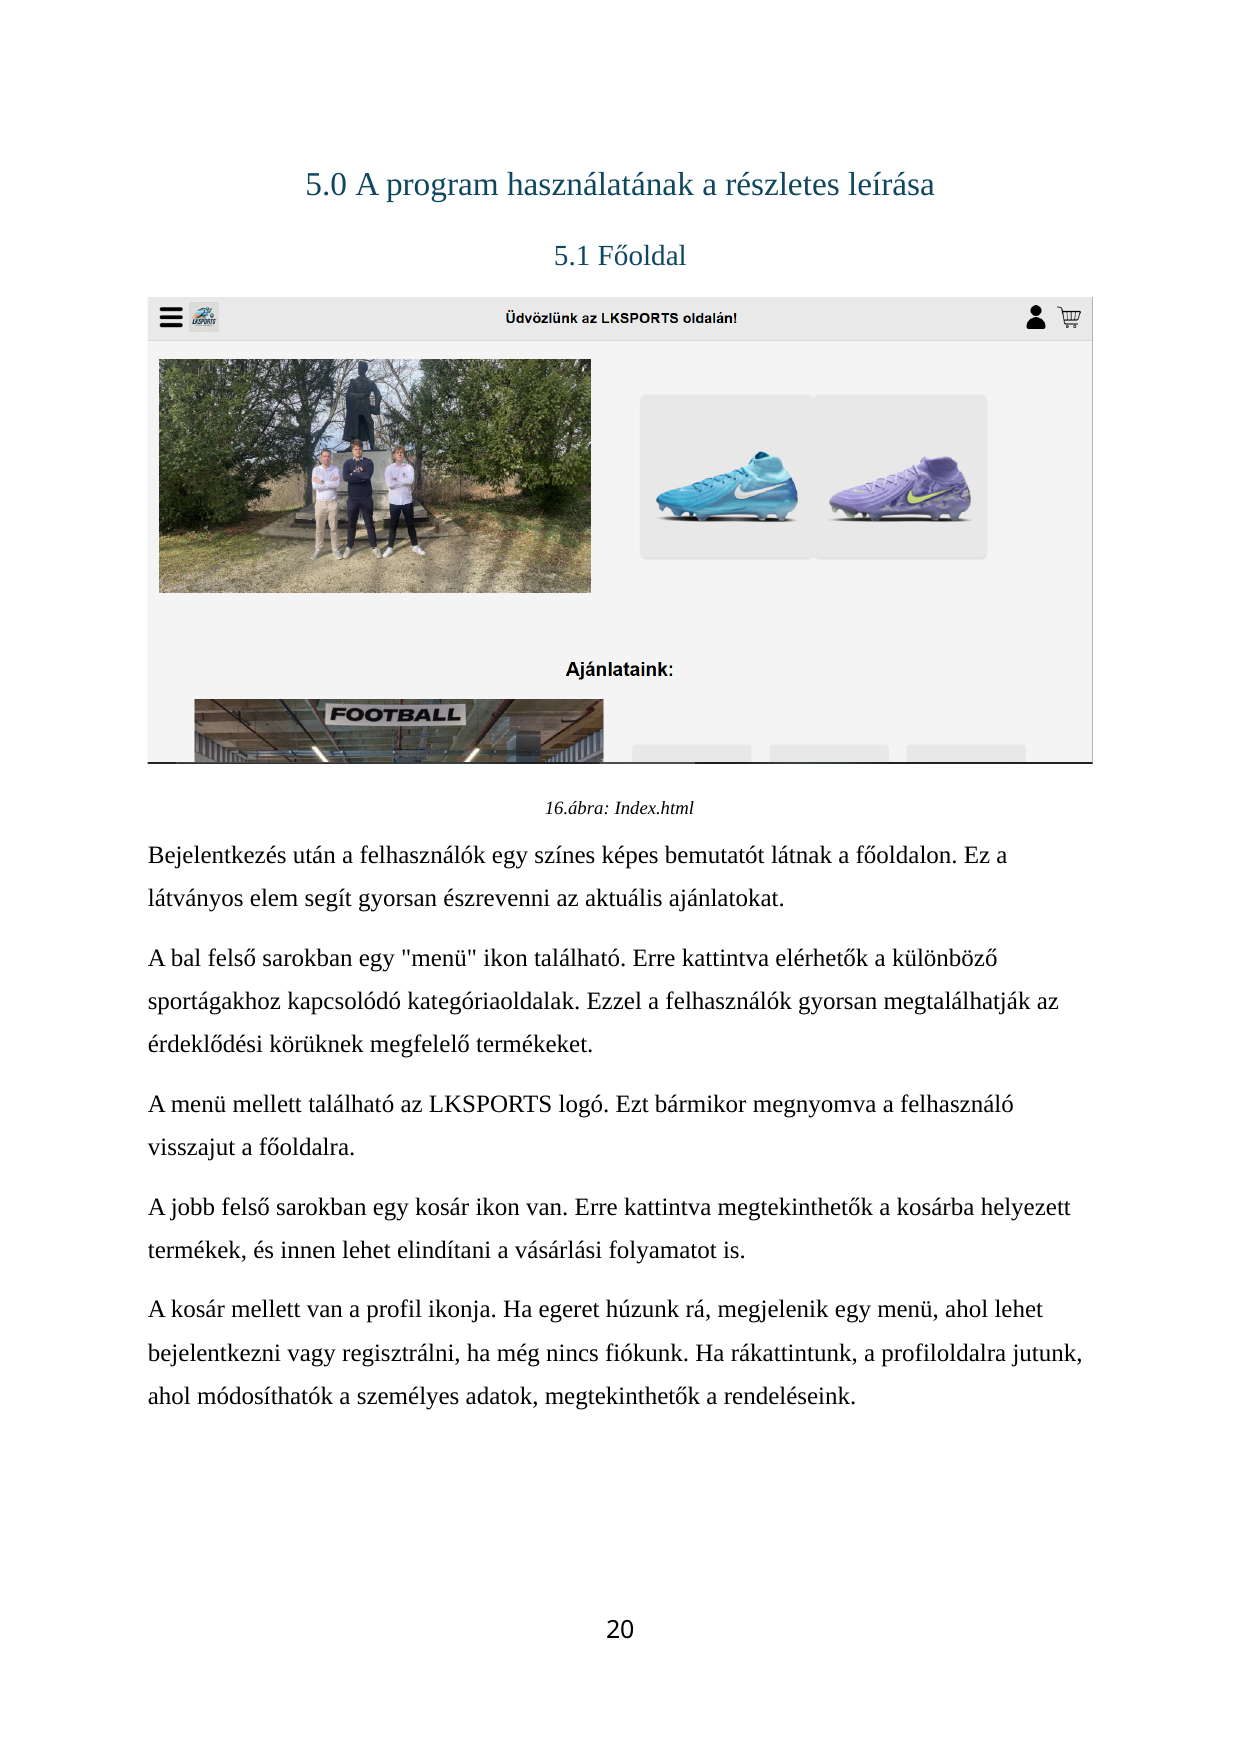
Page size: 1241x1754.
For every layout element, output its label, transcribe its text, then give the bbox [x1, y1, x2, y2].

picture [147, 297, 1093, 764]
subtitle 5.1 Főoldal [148, 238, 1093, 272]
text A jobb felső sarokban egy kosár ikon van. Erre kattintva megtekinthetők a kosárba helyezett termékek, és innen lehet elindítani a vásárlási folyamatot is. [148, 1192, 1093, 1263]
text A menü mellett található az LKSPORTS logó. Ezt bármikor megnyomva a felhasználó visszajut a főoldalra. [148, 1089, 1093, 1161]
text A bal felső sarokban egy "menü" ikon található. Erre kattintva elérhetők a különböző sportágakhoz kapcsolódó kategóriaoldalak. Ezzel a felhasználók gyorsan megtalálhatják az érdeklődési körüknek megfelelő termékeket. [148, 943, 1093, 1058]
text Bejelentkezés után a felhasználók egy színes képes bemutatót látnak a főoldalon. Ez a látványos elem segít gyorsan észrevenni az aktuális ajánlatokat. [148, 840, 1093, 912]
text 16.ábra: Index.html [148, 797, 1093, 819]
subtitle 5.0 A program használatának a részletes leírása [148, 164, 1093, 203]
text A kosár mellett van a profil ikonja. Ha egeret húzunk rá, megjelenik egy menü, ahol lehet bejelentkezni vagy regisztrálni, ha még nincs fiókunk. Ha rákattintunk, a profiloldalra jutunk, ahol módosíthatók a személyes adatok, megtekinthetők a rendeléseink. [148, 1294, 1093, 1409]
